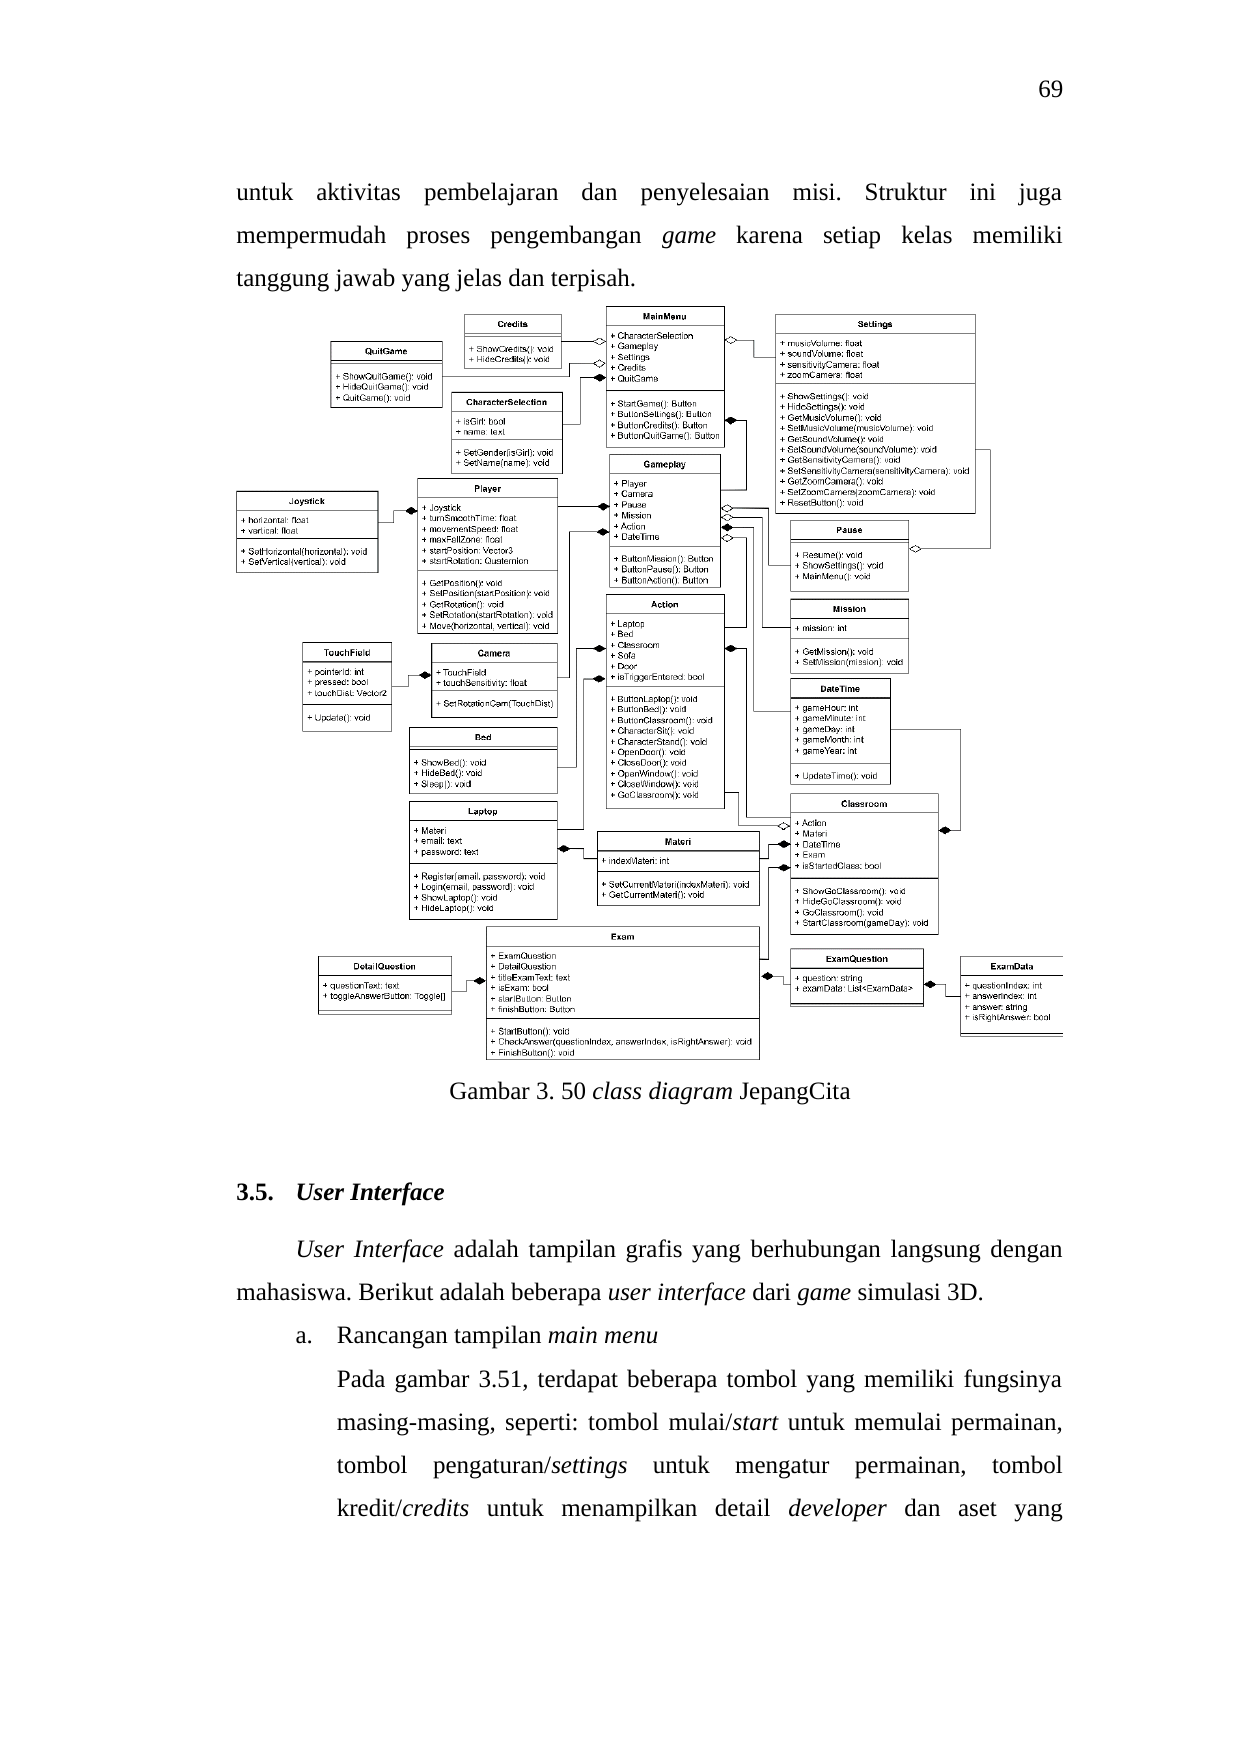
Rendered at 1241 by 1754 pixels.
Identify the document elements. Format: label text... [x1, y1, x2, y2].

text Gambar 3. 50 class diagram JepangCita [236, 1076, 1063, 1105]
list Rancangan tampilan main menu [295, 1321, 1063, 1349]
picture [236, 306, 1063, 1062]
text User Interface adalah tampilan grafis yang berhubungan langsung dengan mahasiswa. Berikut adalah beberapa user interface dari game simulasi 3D. [236, 1234, 1063, 1306]
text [236, 177, 1063, 292]
subtitle User Interface [236, 1177, 1063, 1206]
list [337, 1364, 1063, 1522]
